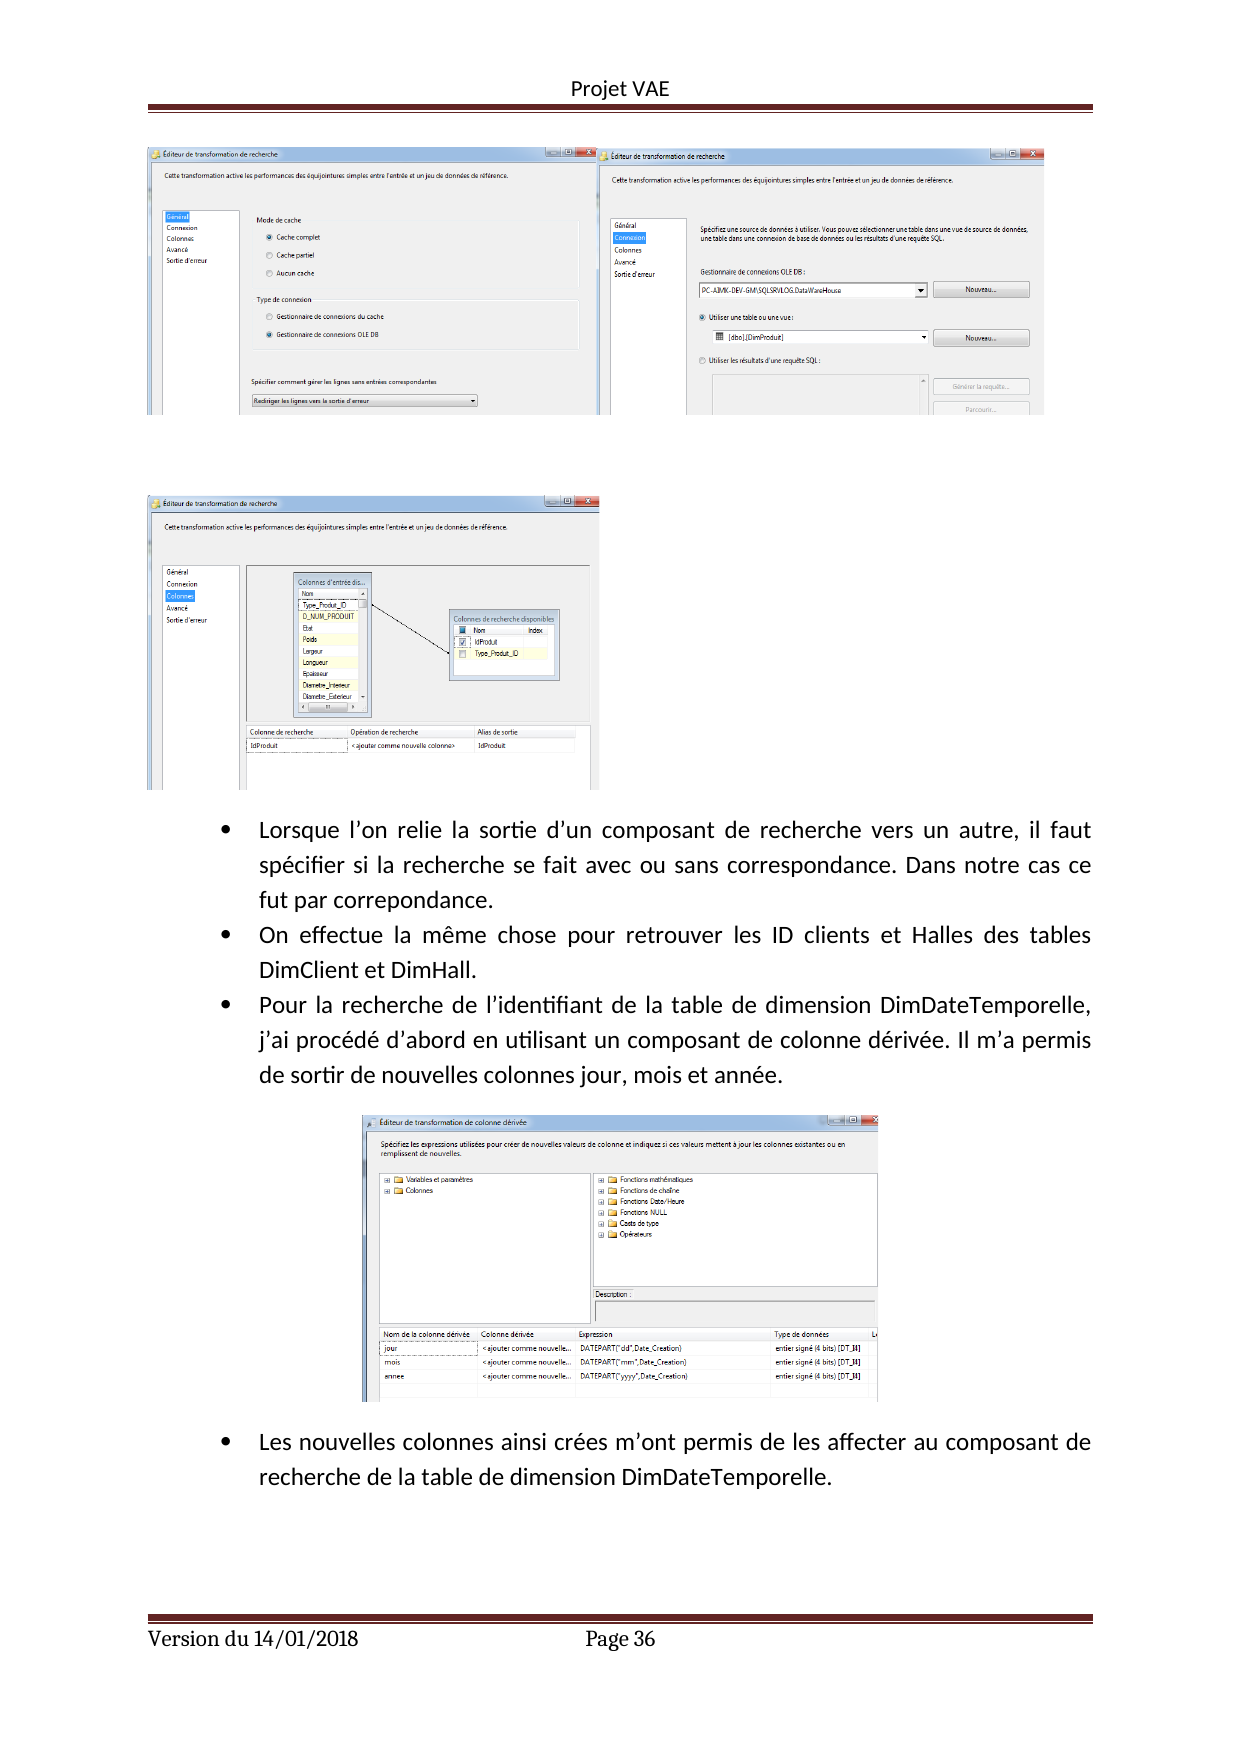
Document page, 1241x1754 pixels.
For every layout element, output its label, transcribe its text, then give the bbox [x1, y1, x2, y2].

picture [362, 1115, 879, 1402]
list Les nouvelles colonnes ainsi crées m’ont permis de les affecter au composant de recherche de la table de dimension DimDateTemporelle. [221, 1426, 1093, 1492]
list Lorsque l’on relie la sortie d’un composant de recherche vers un autre, il faut spécifier si la recherche se fait avec ou sans correspondance. Dans notre cas ce fut par correpondance. [221, 814, 1093, 915]
picture [147, 495, 600, 790]
list Pour la recherche de l’identifiant de la table de dimension DimDateTemporelle, j’ai procédé d’abord en utilisant un composant de colonne dérivée. Il m’a permis de sortir de nouvelles colonnes jour, mois et année. [221, 989, 1093, 1090]
picture [147, 147, 1045, 415]
list On effectue la même chose pour retrouver les ID clients et Halles des tables DimClient et DimHall. [221, 919, 1093, 985]
